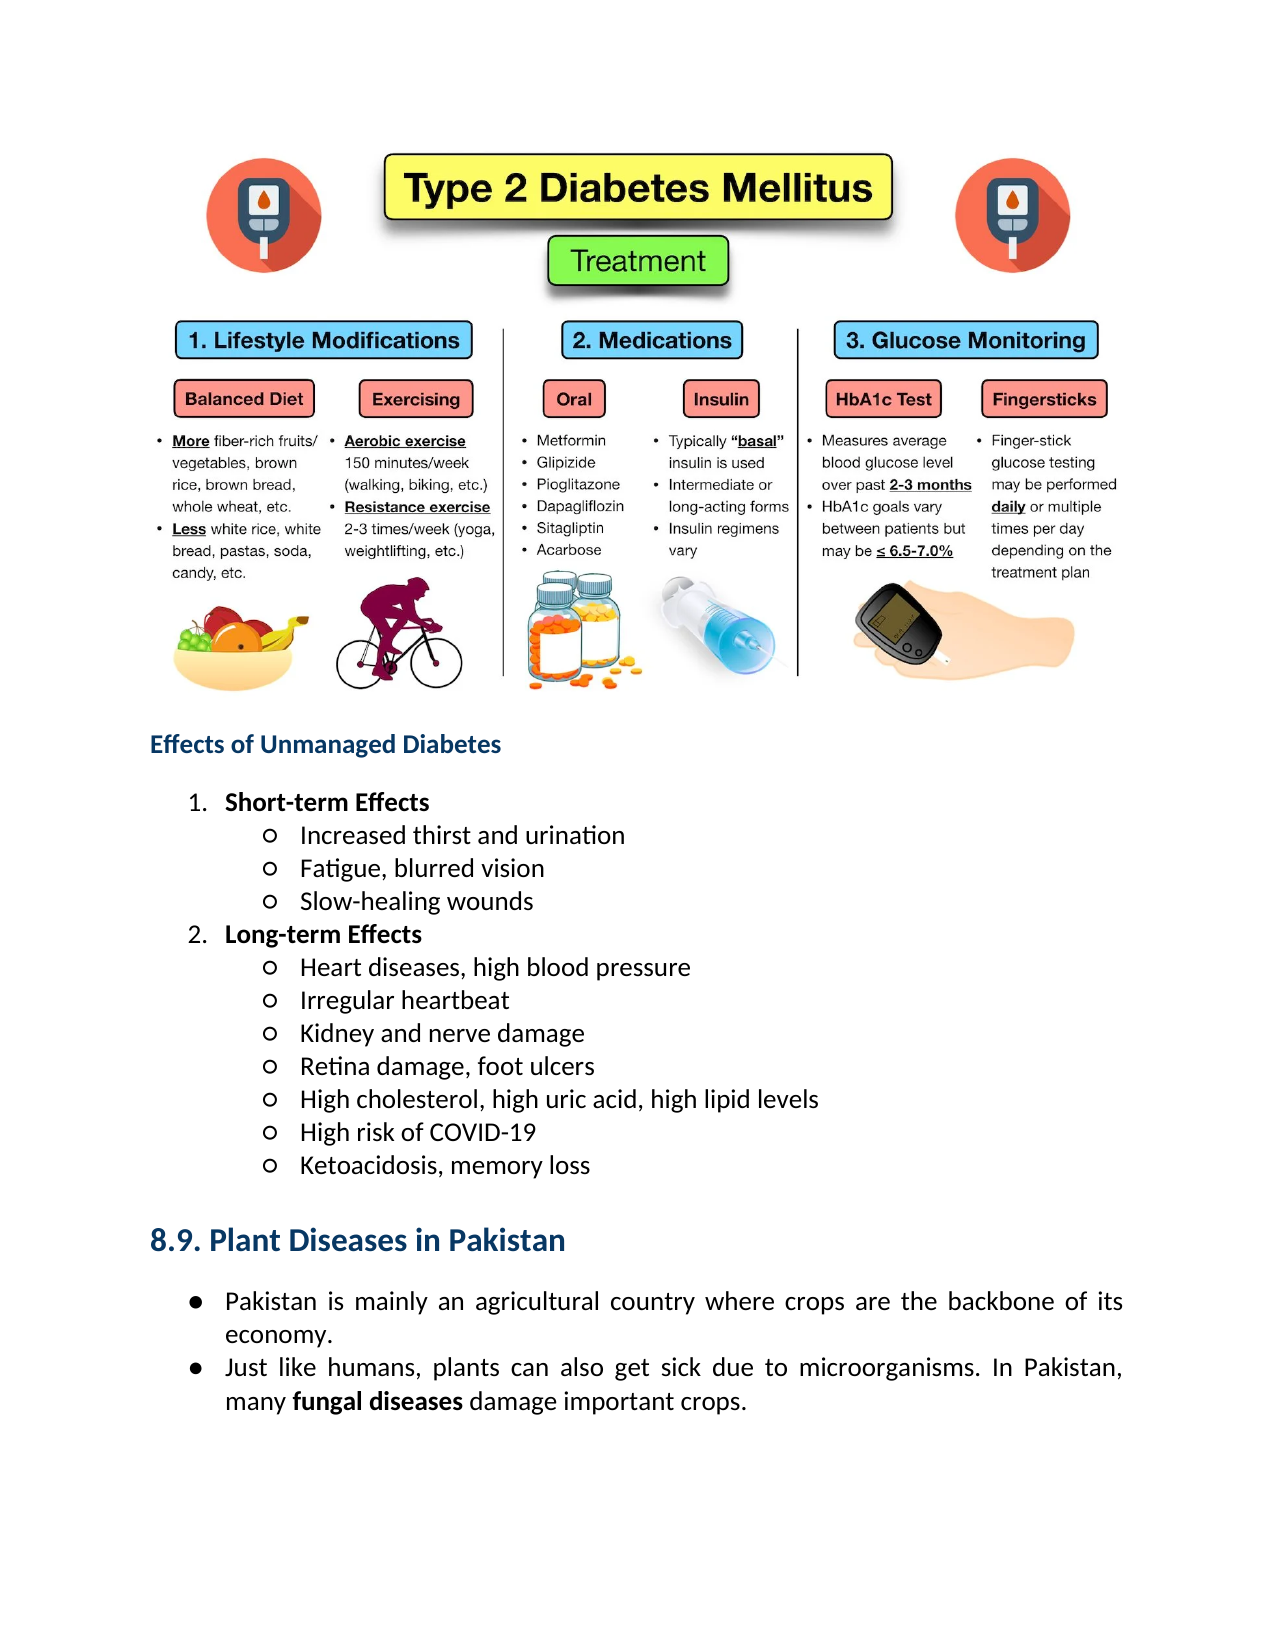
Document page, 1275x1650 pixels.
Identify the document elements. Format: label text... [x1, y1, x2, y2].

list Fatigue, blurred vision [262, 851, 1125, 884]
list Heart diseases, high blood pressure [262, 950, 1125, 983]
subtitle Effects of Unmanaged Diabetes [150, 727, 1125, 760]
list Pakistan is mainly an agricultural country where crops are the backbone of its economy. [187, 1284, 1125, 1351]
list Increased thirst and urination [262, 818, 1125, 851]
list High risk of COVID-19 [262, 1115, 1125, 1148]
list Short-term Effects [187, 785, 1125, 818]
list Retina damage, foot ulcers [262, 1049, 1125, 1082]
list Kidney and nerve damage [262, 1016, 1125, 1049]
subtitle 8.9. Plant Diseases in Pakistan [150, 1219, 1125, 1259]
list Ketoacidosis, memory loss [262, 1148, 1125, 1181]
list Slow-healing wounds [262, 884, 1125, 917]
list High cholesterol, high uric acid, high lipid levels [262, 1082, 1125, 1115]
list Just like humans, plants can also get sick due to microorganisms. In Pakistan, many fungal diseases damage important crops. [187, 1351, 1125, 1417]
list Irregular heartbeat [262, 983, 1125, 1016]
list Long-term Effects [187, 917, 1125, 950]
picture [150, 150, 1125, 698]
